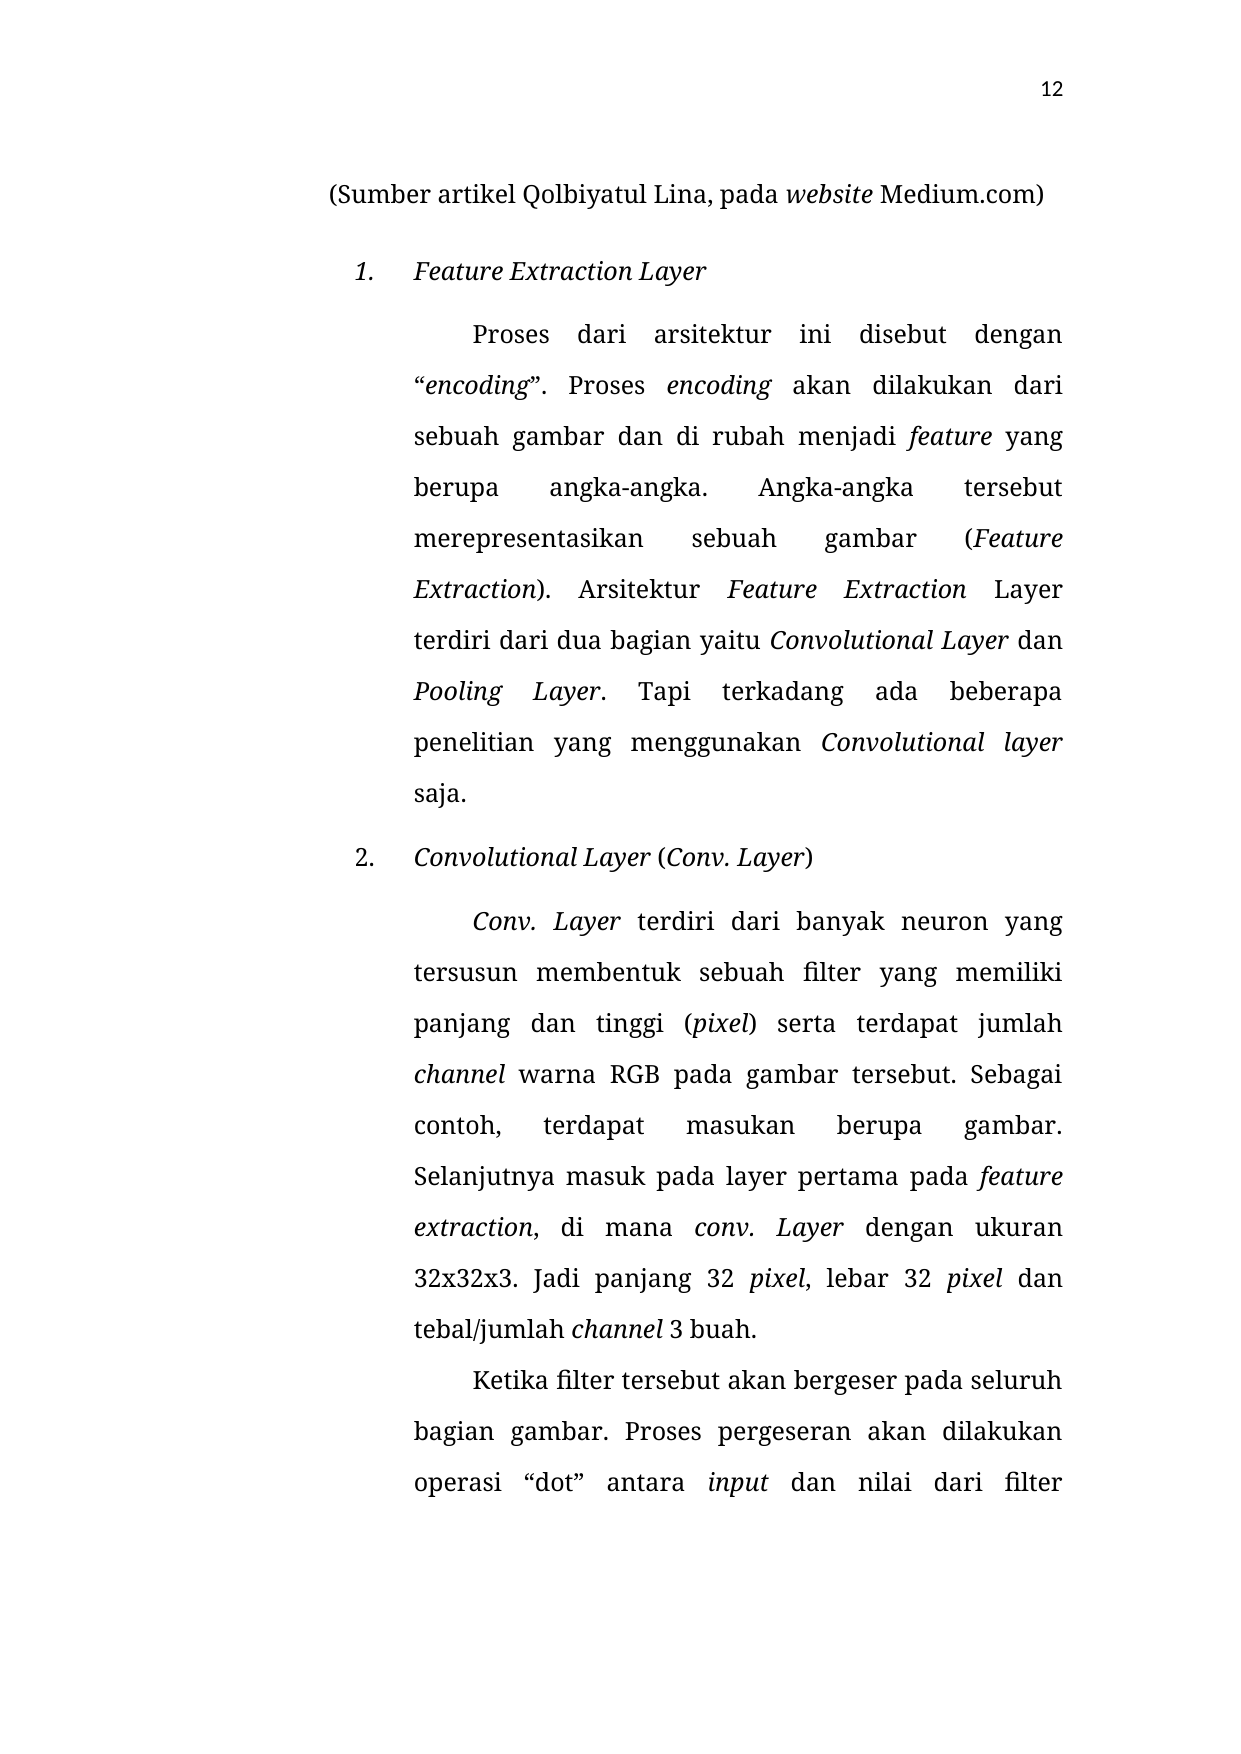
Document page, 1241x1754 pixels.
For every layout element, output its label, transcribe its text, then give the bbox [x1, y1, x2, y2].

list Feature Extraction Layer [354, 253, 1063, 287]
list Conv. Layer terdiri dari banyak neuron yang tersusun membentuk sebuah filter yang memiliki panjang dan tinggi (pixel) serta terdapat jumlah channel warna RGB pada gambar tersebut. Sebagai contoh, terdapat masukan berupa gambar. Selanjutnya masuk pada layer pertama pada feature extraction, di mana conv. Layer dengan ukuran 32x32x3. Jadi panjang 32 pixel, lebar 32 pixel dan tebal/jumlah channel 3 buah. [413, 903, 1063, 1346]
list Convolutional Layer (Conv. Layer) [354, 840, 1063, 874]
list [413, 1363, 1063, 1499]
list Proses dari arsitektur ini disebut dengan “encoding”. Proses encoding akan dilakukan dari sebuah gambar dan di rubah menjadi feature yang berupa angka-angka. Angka-angka tersebut merepresentasikan sebuah gambar (Feature Extraction). Arsitektur Feature Extraction Layer terdiri dari dua bagian yaitu Convolutional Layer dan Pooling Layer. Tapi terkadang ada beberapa penelitian yang menggunakan Convolutional layer saja. [413, 317, 1063, 810]
text (Sumber artikel Qolbiyatul Lina, pada website Medium.com) [310, 177, 1063, 211]
